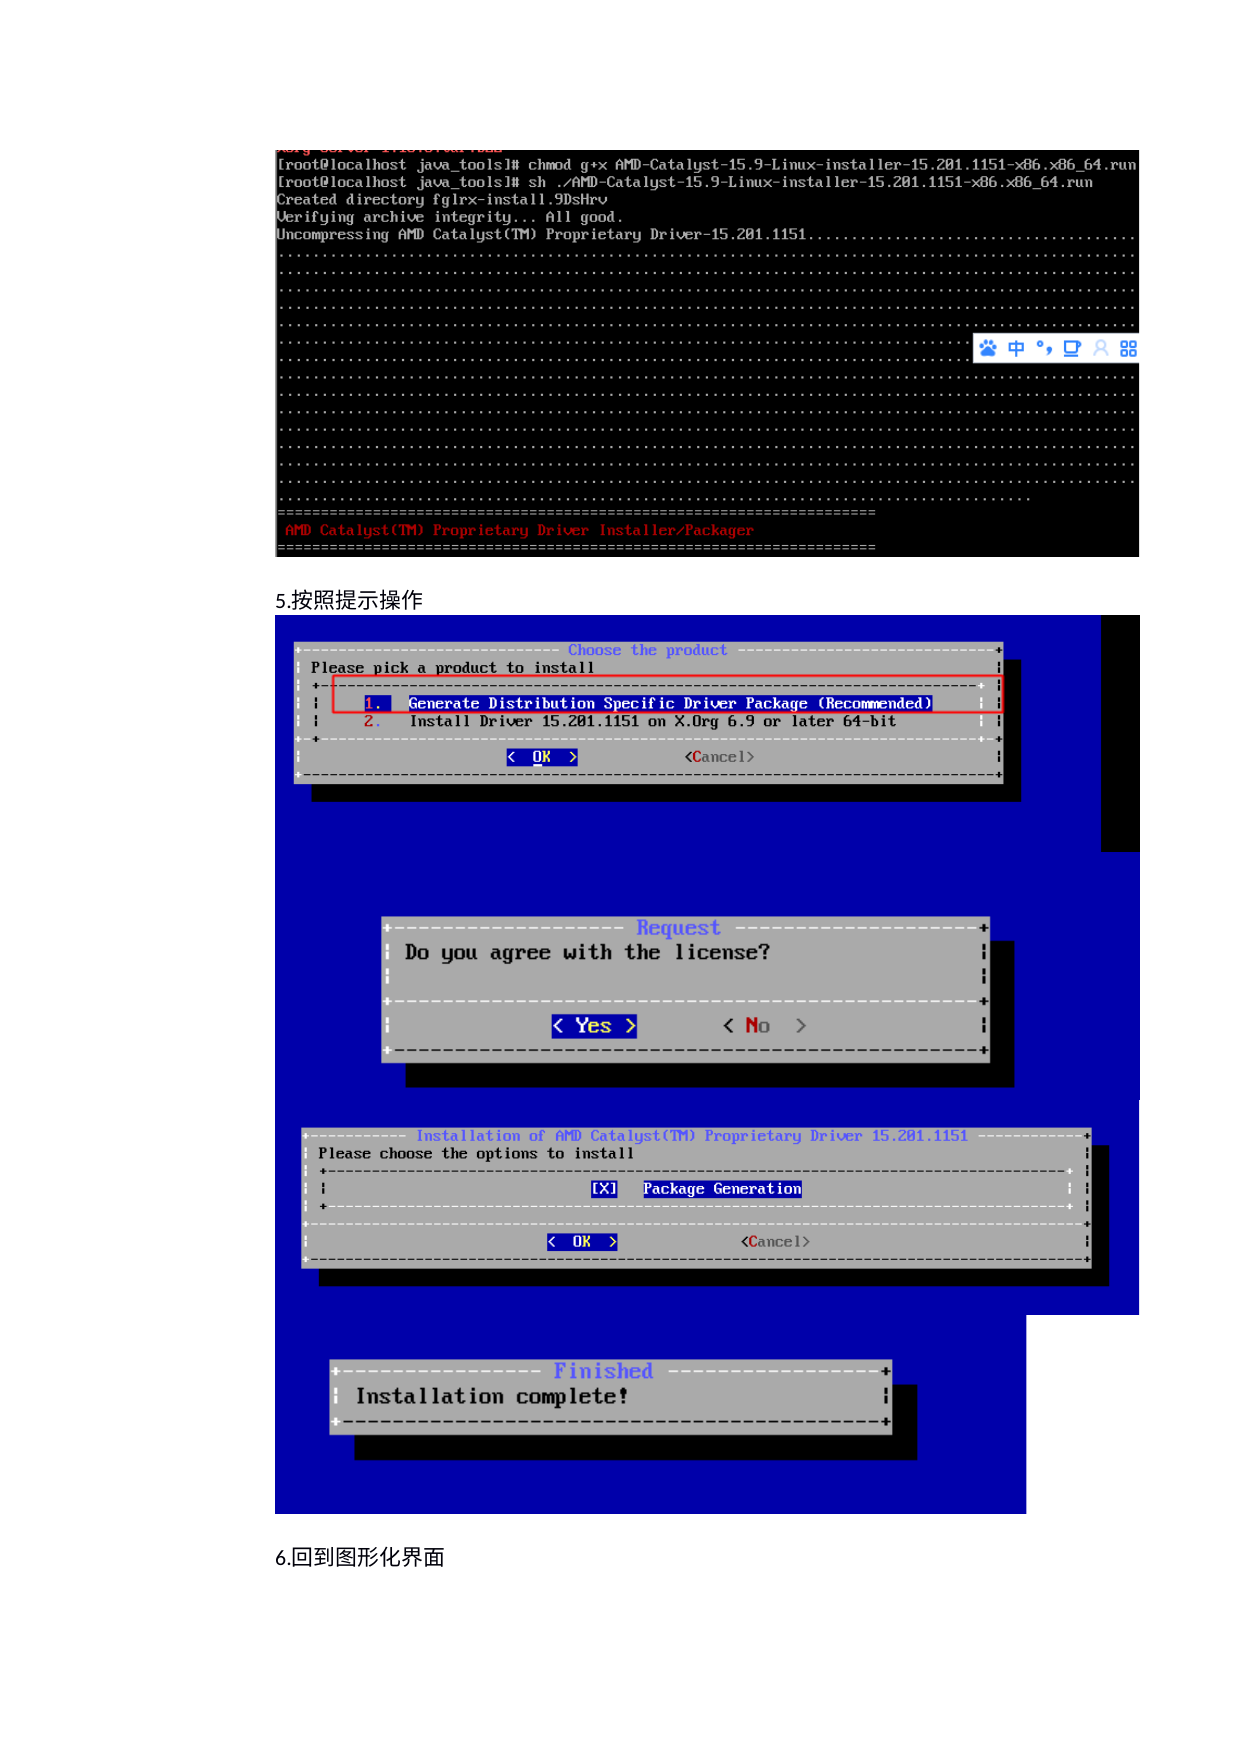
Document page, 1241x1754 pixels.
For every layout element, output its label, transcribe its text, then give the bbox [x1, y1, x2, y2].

picture [275, 615, 1140, 1514]
list 6.回到图形化界面 [231, 1540, 1053, 1572]
picture [275, 150, 1140, 557]
list 5.按照提示操作 [231, 583, 1053, 615]
